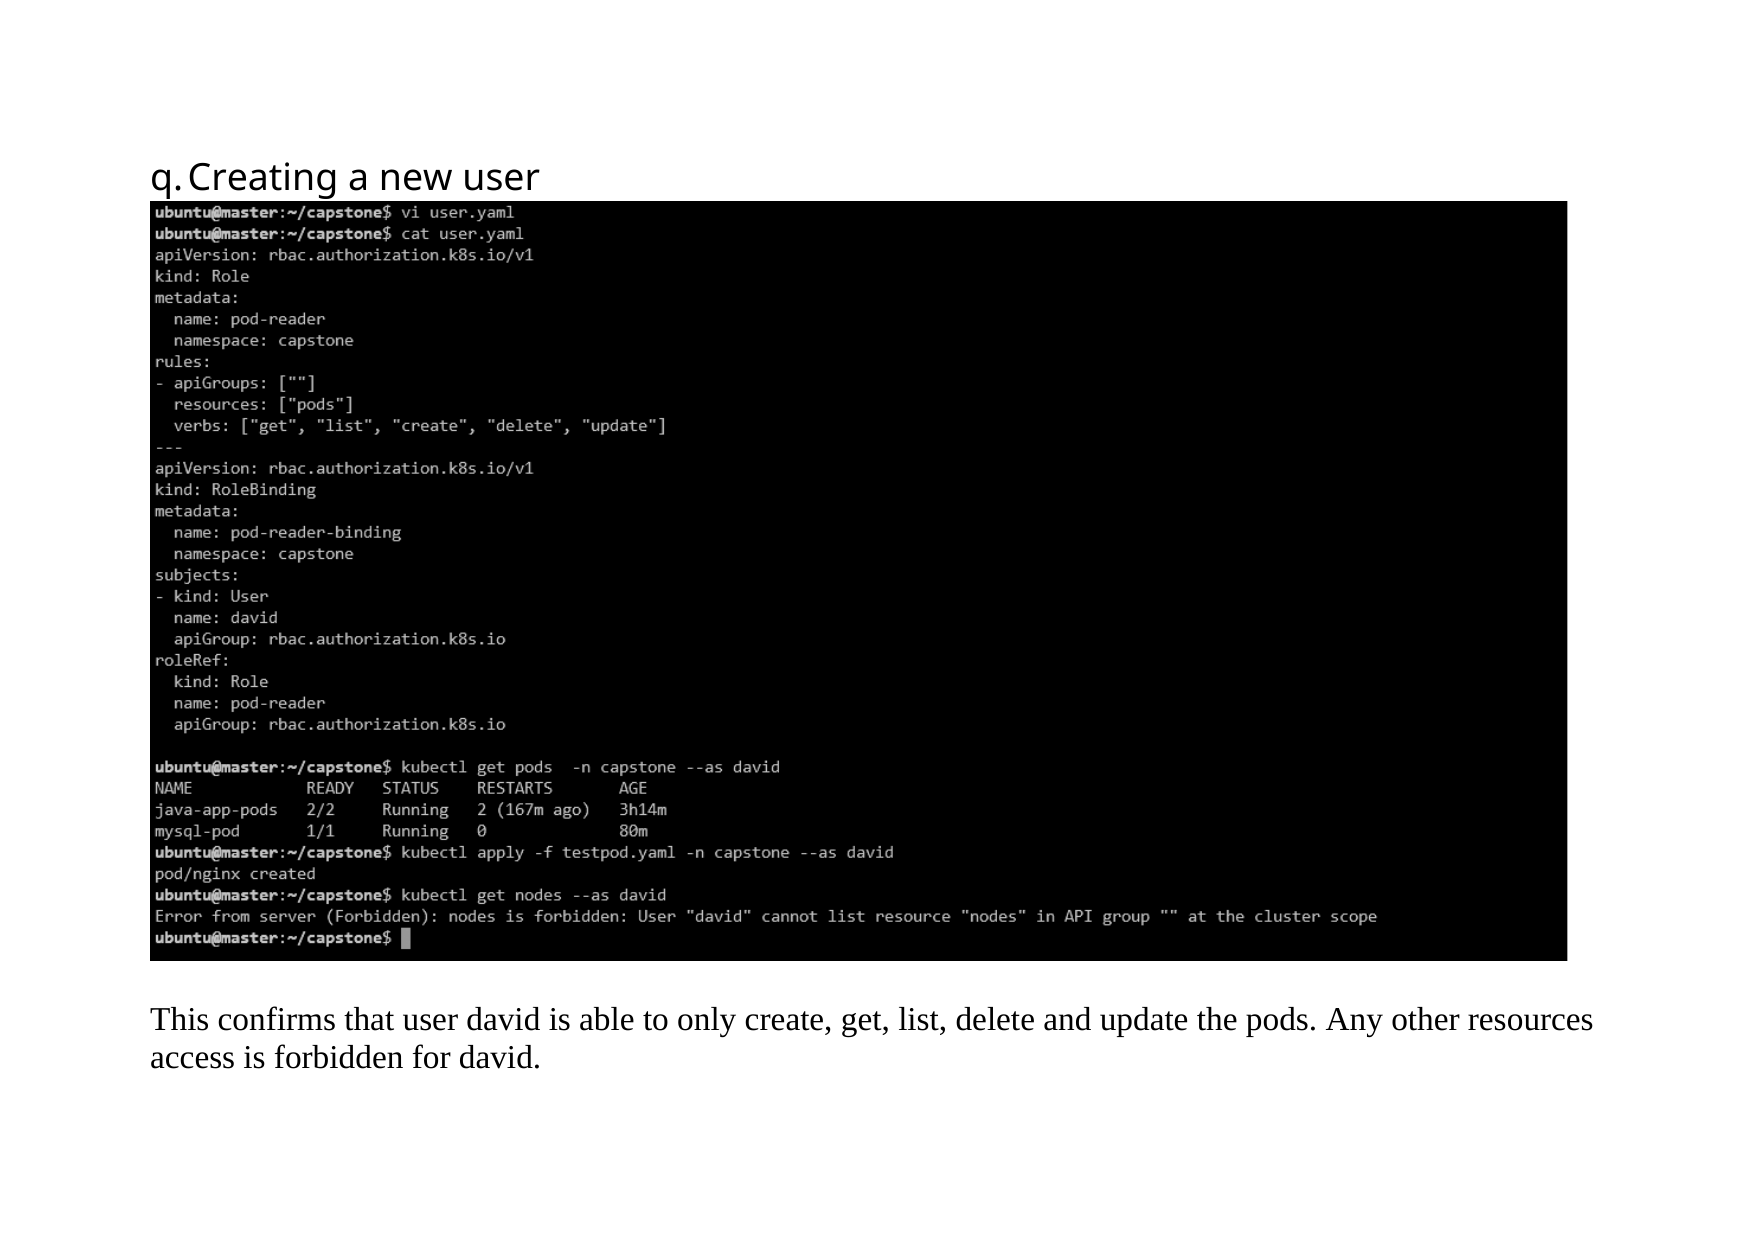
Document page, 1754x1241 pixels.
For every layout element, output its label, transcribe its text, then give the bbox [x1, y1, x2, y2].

picture [150, 201, 1568, 961]
text This confirms that user david is able to only create, get, list, delete and update the pods. Any other resources access is forbidden for david. [150, 999, 1604, 1076]
subtitle Creating a new user [150, 150, 1604, 201]
